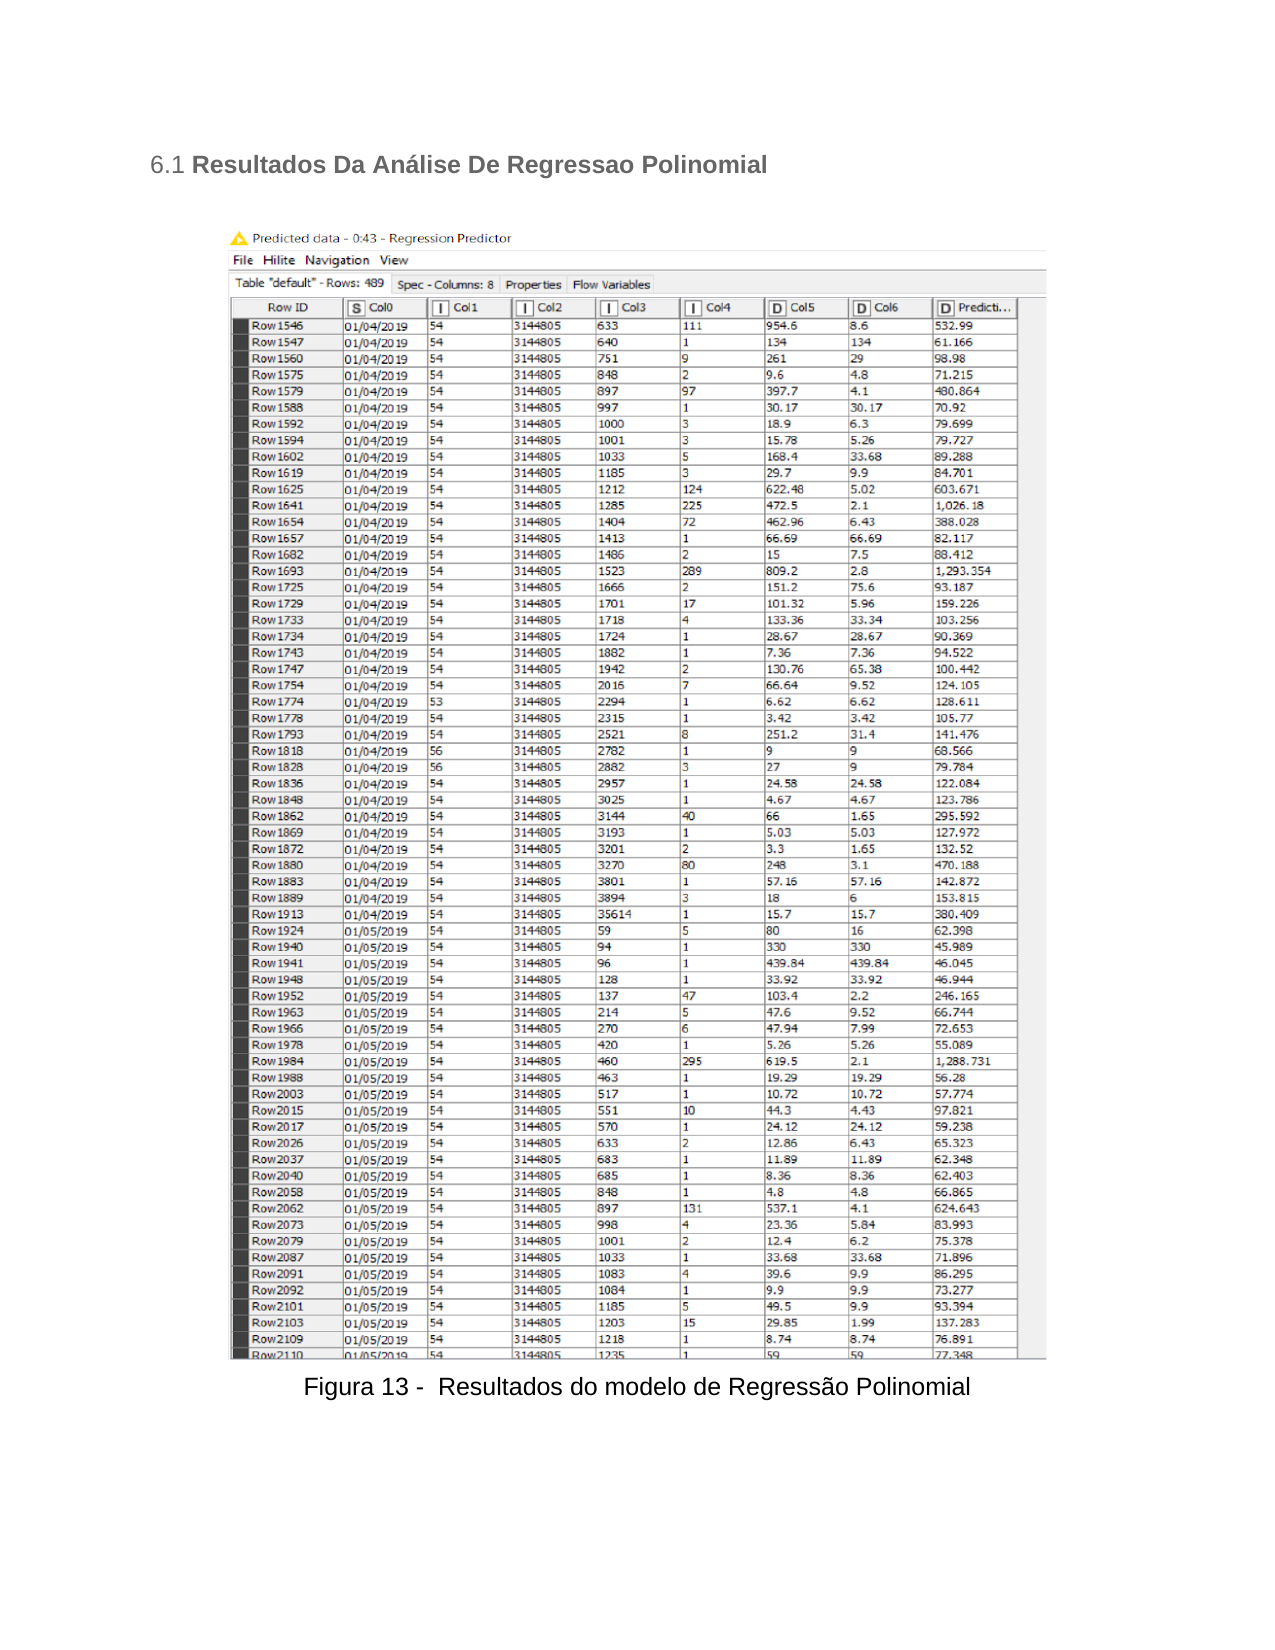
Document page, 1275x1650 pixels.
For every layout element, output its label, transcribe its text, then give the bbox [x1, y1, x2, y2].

text Figura 13 - Resultados do modelo de Regressão Polinomial [150, 1372, 1125, 1401]
subtitle 6.1 Resultados Da Análise De Regressao Polinomial [150, 150, 1125, 179]
picture [228, 226, 1047, 1360]
